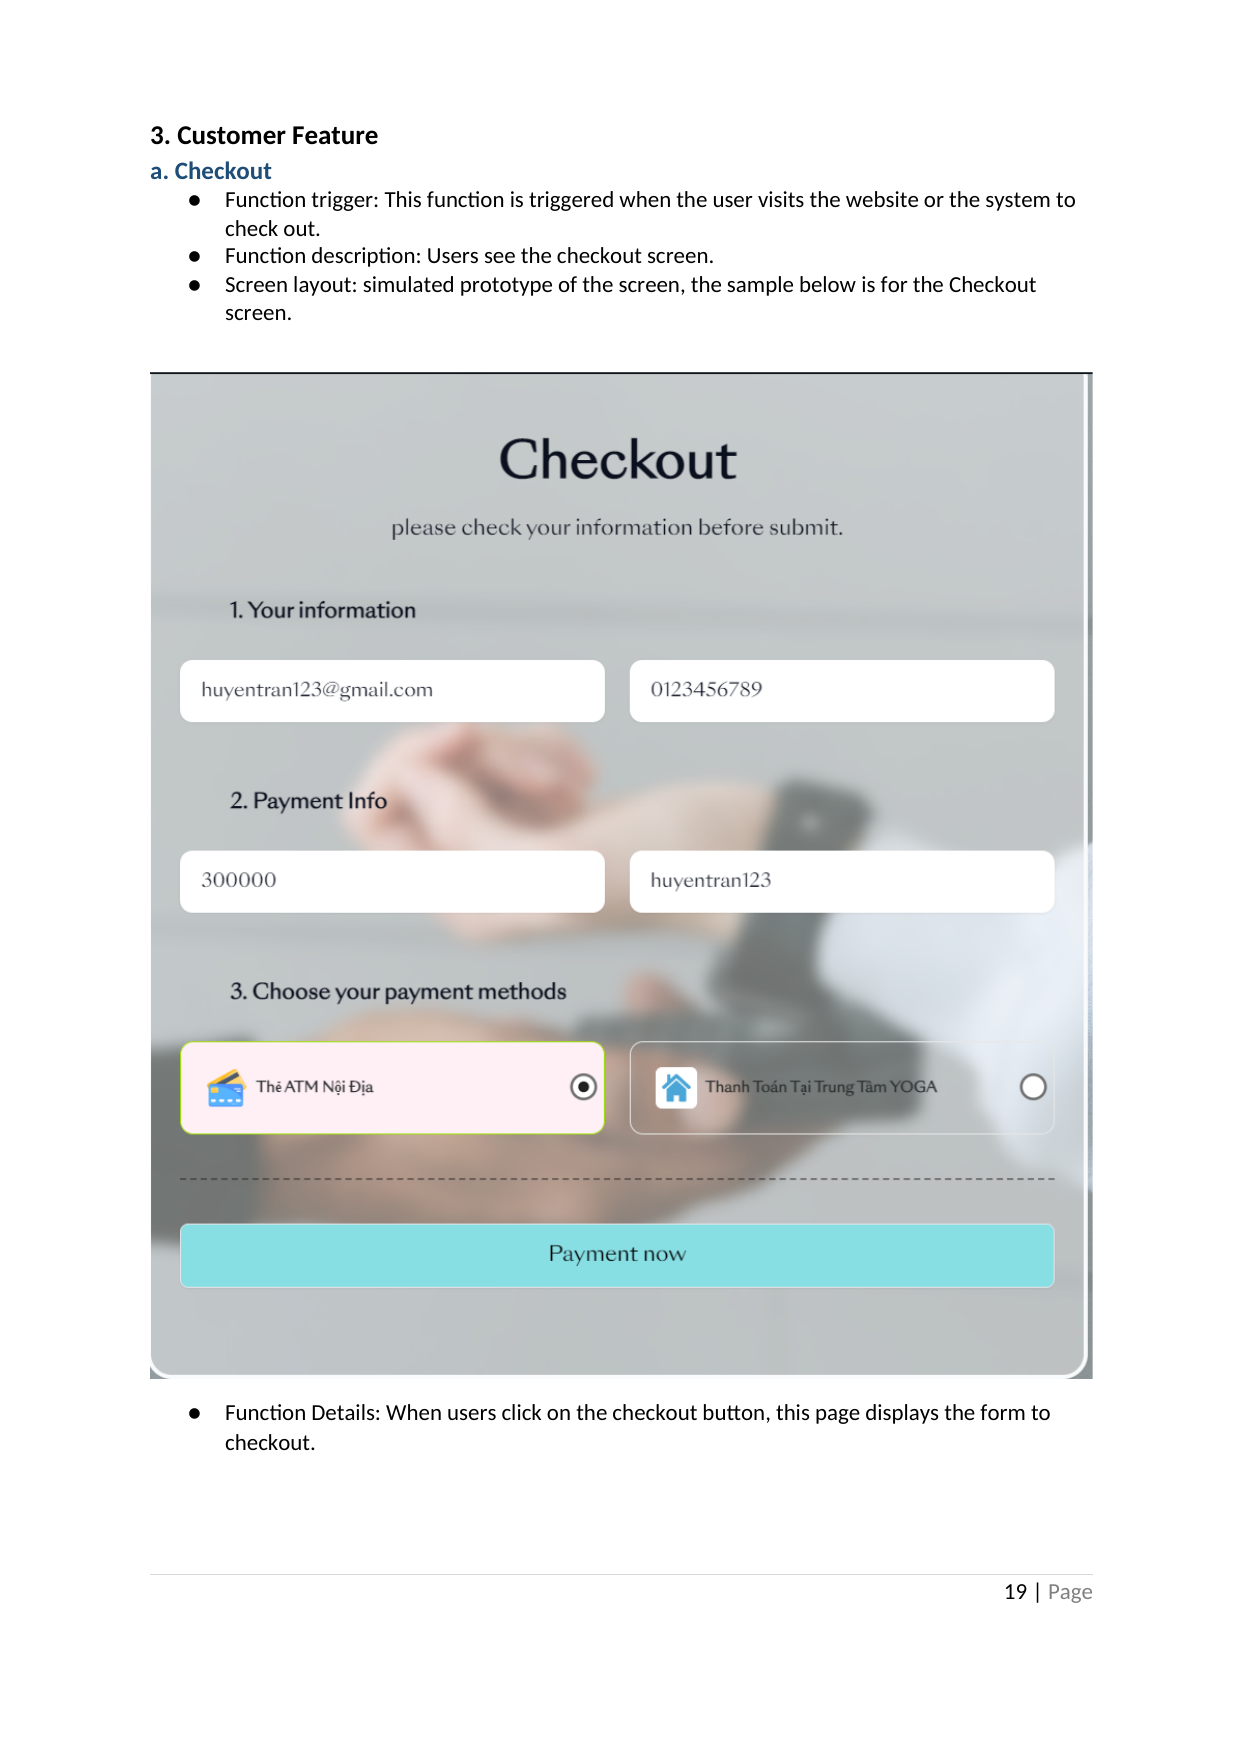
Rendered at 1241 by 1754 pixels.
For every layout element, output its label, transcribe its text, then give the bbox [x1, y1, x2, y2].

subtitle 3. Customer Feature [150, 118, 1093, 151]
list Function Details: When users click on the checkout button, this page displays the form to checkout. [187, 1398, 1093, 1456]
list Function description: Users see the checkout screen. [187, 242, 1093, 270]
list Screen layout: simulated prototype of the screen, the sample below is for the Checkout screen. [187, 270, 1093, 326]
list Function trigger: This function is triggered when the user visits the website or the system to check out. [187, 186, 1093, 242]
picture [150, 372, 1093, 1379]
subtitle a. Checkout [150, 155, 1093, 186]
